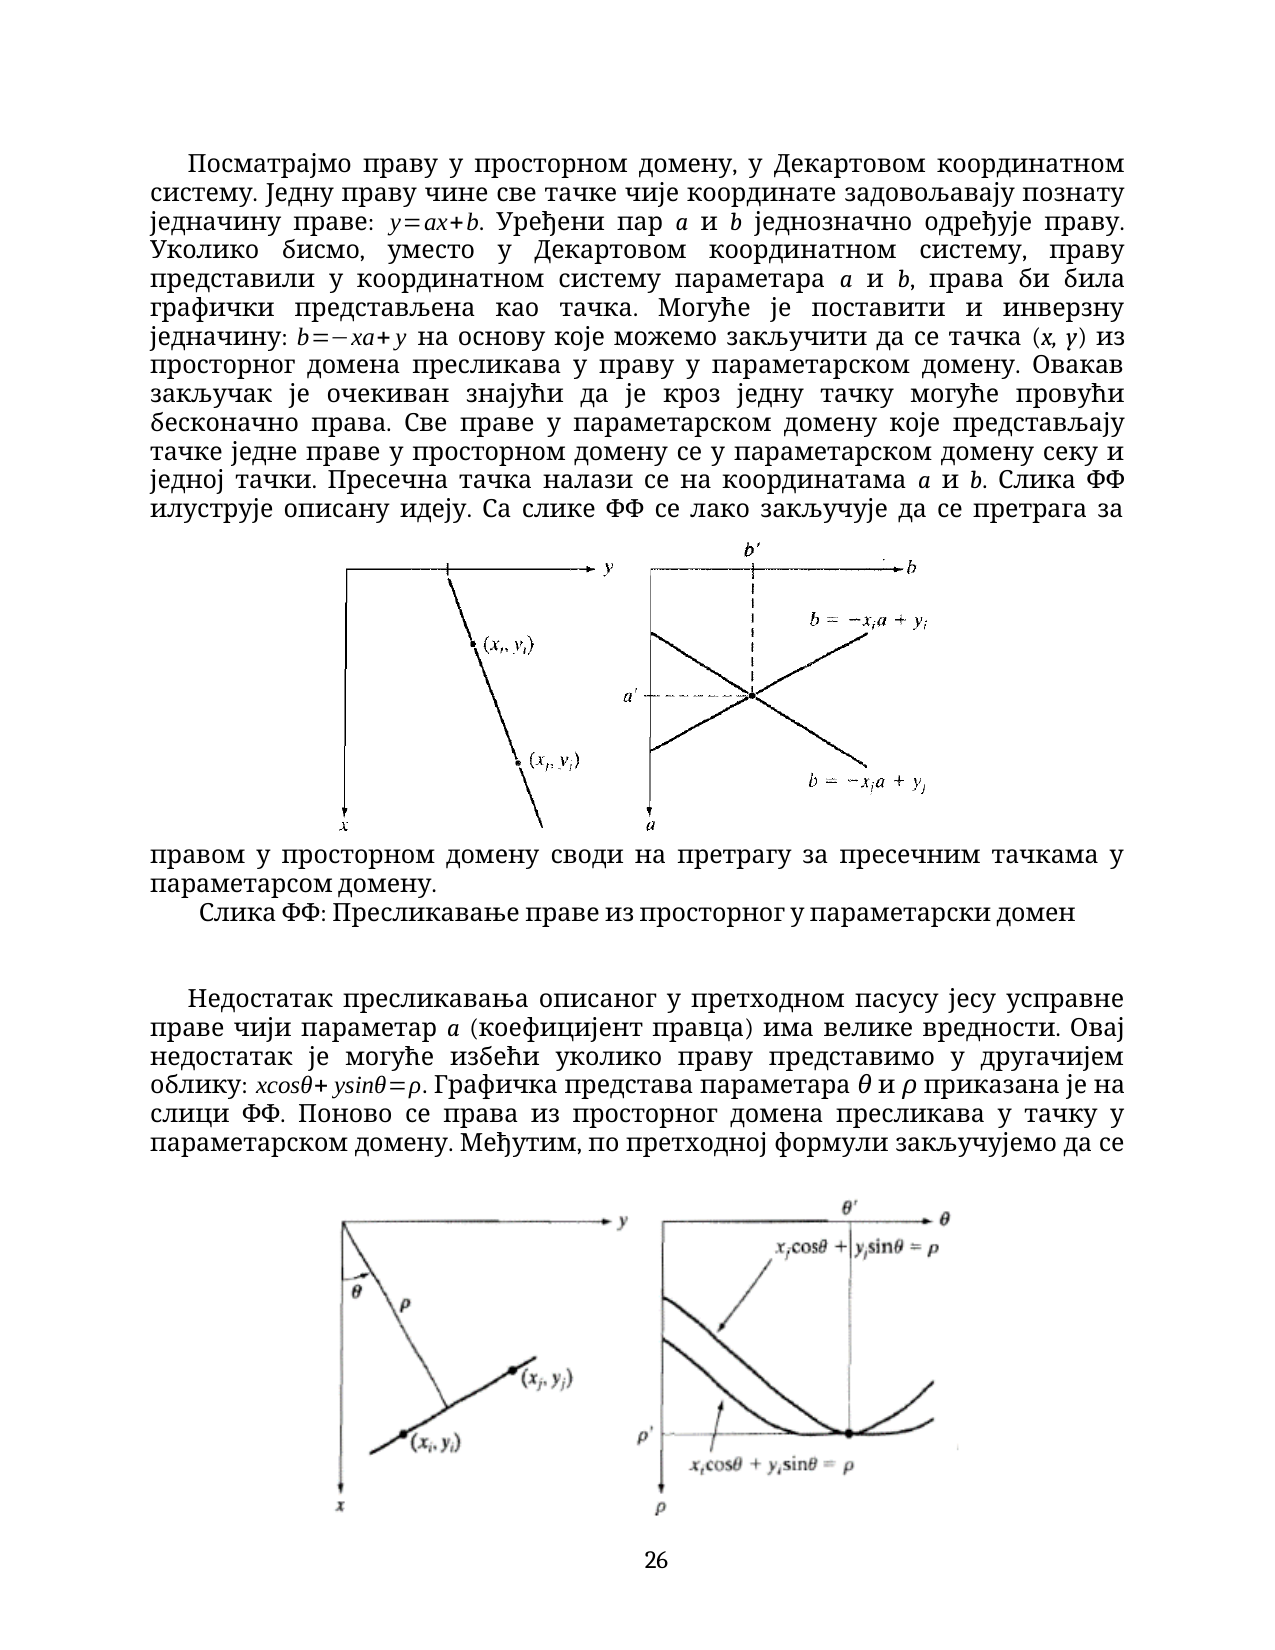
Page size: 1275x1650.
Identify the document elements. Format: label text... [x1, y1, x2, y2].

picture [231, 536, 1044, 842]
title Слика ФФ: Пресликавање праве из просторног у параметарски домен [150, 899, 1125, 928]
picture [317, 1193, 959, 1522]
